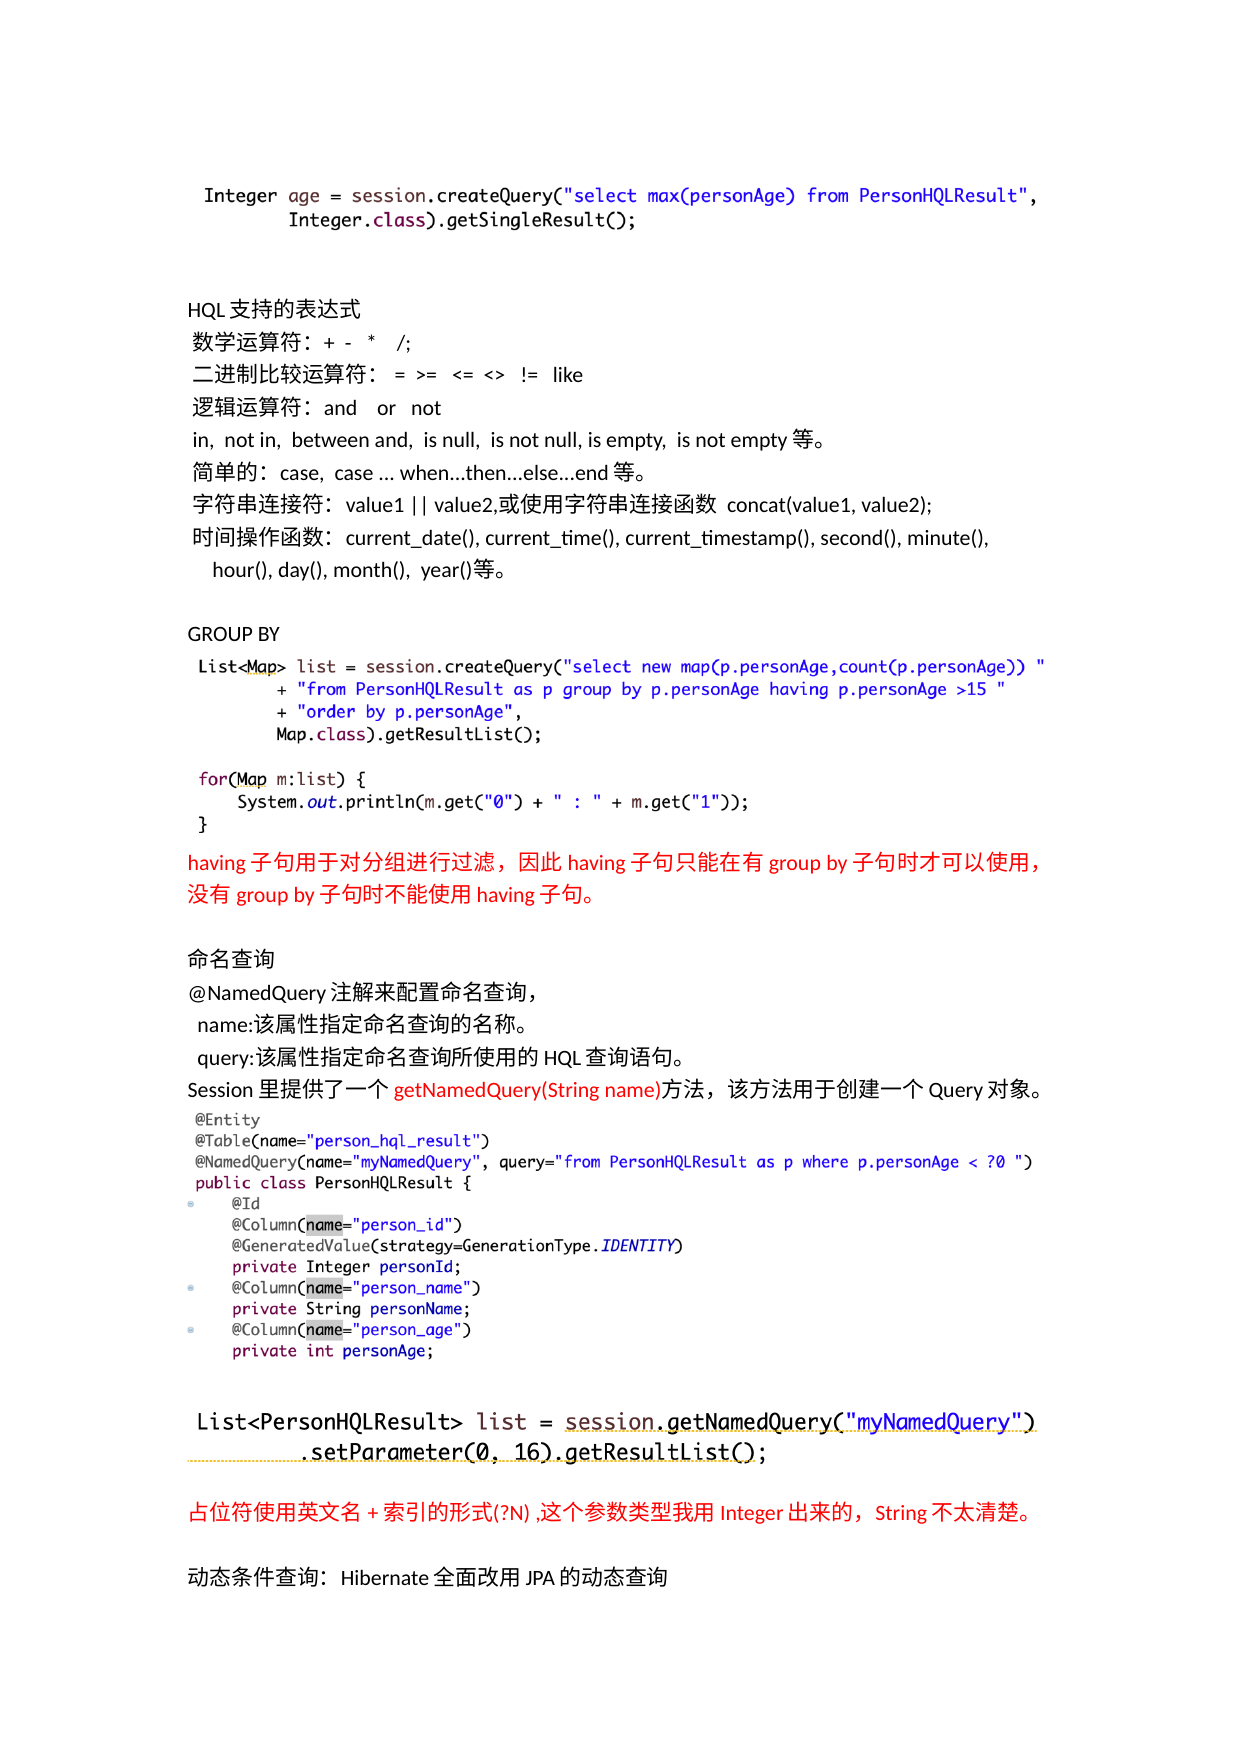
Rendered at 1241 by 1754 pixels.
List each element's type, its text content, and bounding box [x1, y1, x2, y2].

text GROUP BY [187, 617, 1053, 649]
picture [187, 1397, 1052, 1481]
text 字符串连接符：value1 || value2,或使用字符串连接函数 concat(value1, value2); [187, 487, 1053, 519]
text 简单的：case, case ... when...then...else...end等。 [187, 454, 1053, 487]
text hour(), day(), month(), year()等。 [187, 552, 1053, 584]
text 数学运算符：+ - * /; [187, 324, 1053, 357]
text Session里提供了一个getNamedQuery(String name)方法，该方法用于创建一个Query对象。 [187, 1072, 1053, 1104]
text 命名查询 [187, 942, 1053, 974]
text name:该属性指定命名查询的名称。 [187, 1007, 1053, 1039]
text HQL支持的表达式 [187, 292, 1053, 324]
text @NamedQuery注解来配置命名查询， [187, 974, 1053, 1007]
text 动态条件查询：Hibernate全面改用JPA的动态查询 [187, 1559, 1053, 1592]
text 二进制比较运算符： = >= <= <> != like [187, 357, 1053, 389]
picture [187, 1104, 1053, 1367]
text 时间操作函数：current_date(), current_time(), current_timestamp(), second(), minute(), [187, 519, 1053, 552]
picture [187, 162, 1051, 243]
text in, not in, between and, is null, is not null, is empty, is not empty等。 [187, 422, 1053, 454]
text 逻辑运算符：and or not [187, 389, 1053, 422]
picture [187, 649, 1052, 841]
text query:该属性指定命名查询所使用的HQL查询语句。 [187, 1039, 1053, 1072]
text 占位符使用英文名 + 索引的形式(?N) ,这个参数类型我用Integer出来的，String不太清楚。 [187, 1494, 1053, 1527]
